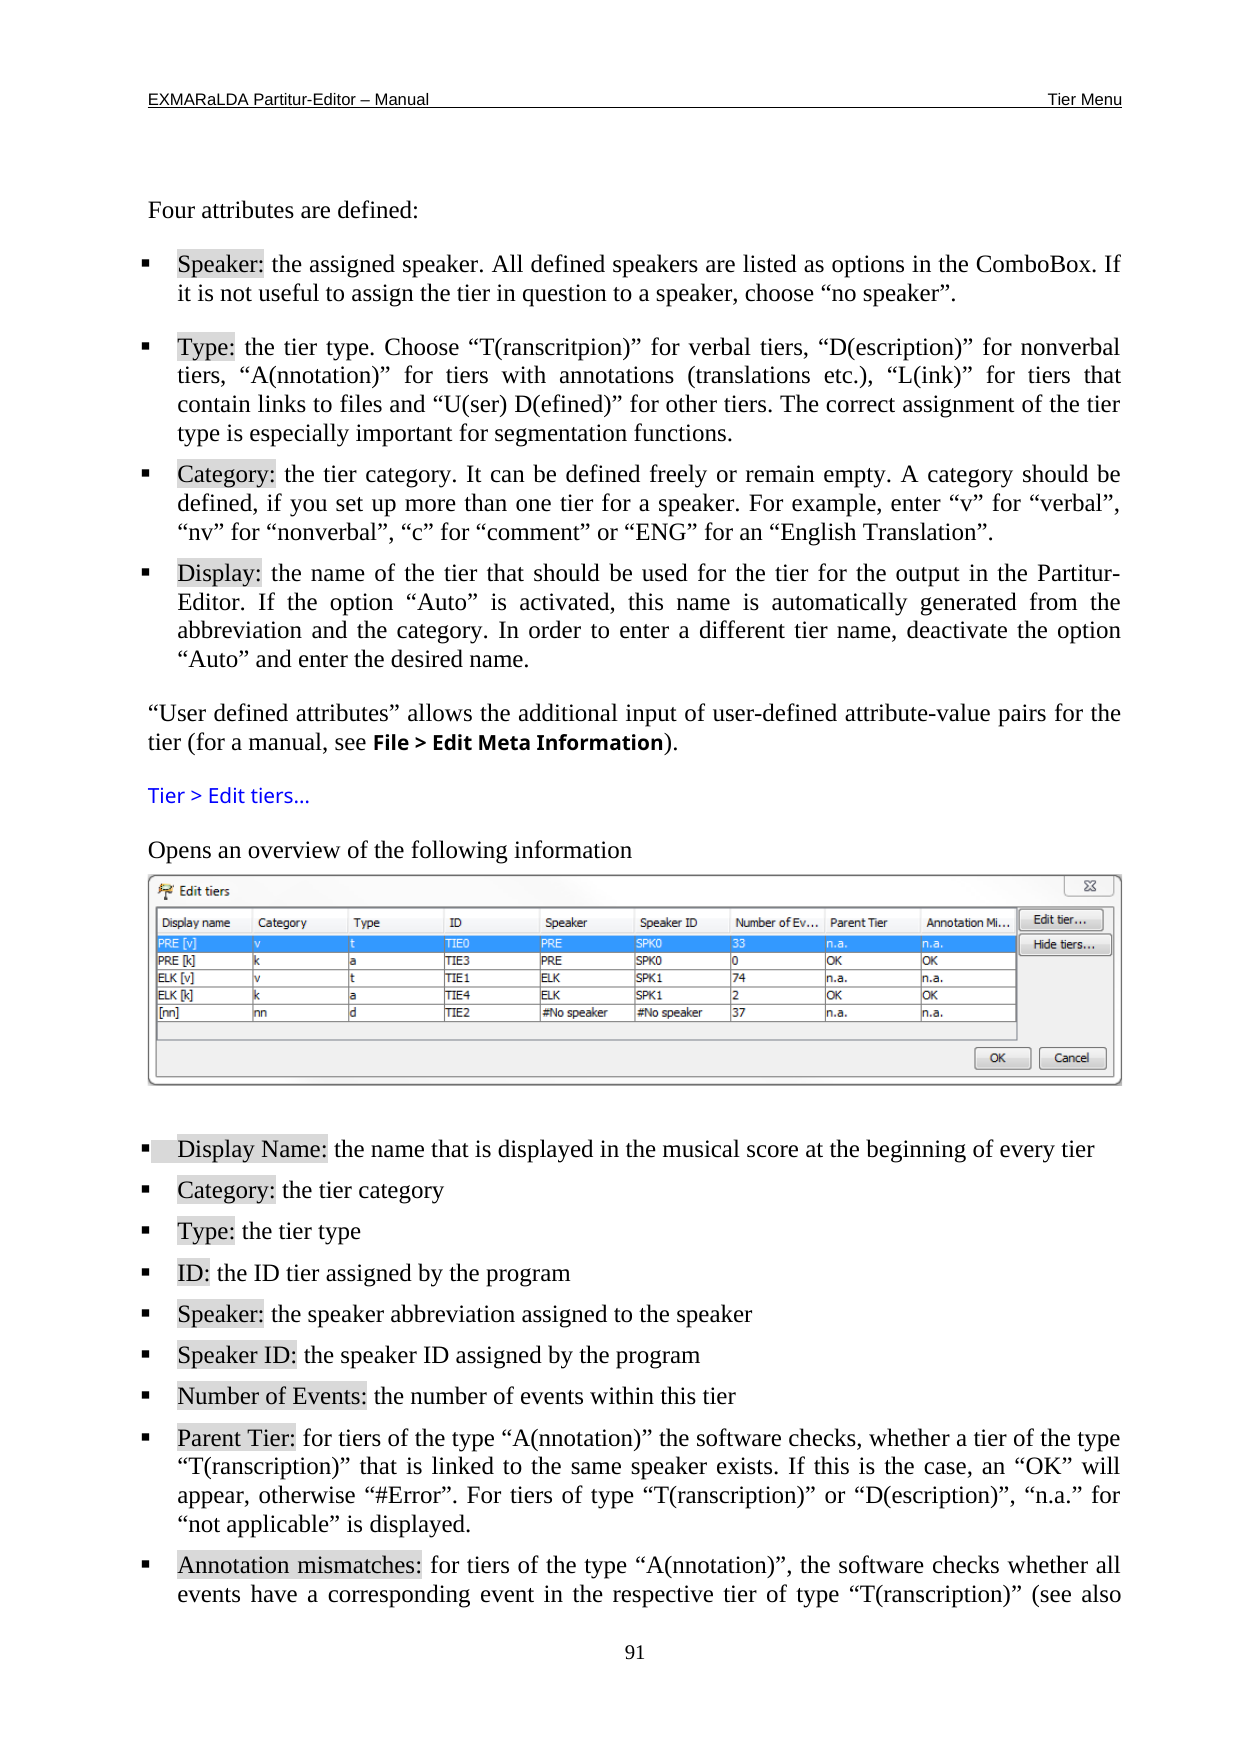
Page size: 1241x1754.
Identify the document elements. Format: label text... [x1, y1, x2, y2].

text Number of Events: the number of events within this tier [367, 1381, 1122, 1410]
text Type: the tier type [235, 1216, 1122, 1245]
text Category: the tier category [276, 1175, 1122, 1204]
text Opens an overview of the following information [148, 835, 1122, 863]
text Display: the name of the tier that should be used for the tier for the output in the Partitur-Editor. If the option “Auto” is activated, this name is automatically generated from the abbreviation and the category. In order to enter a different tier name, deactivate the option “Auto” and enter the desired name. [139, 558, 1122, 673]
text Speaker: the assigned speaker. All defined speakers are listed as options in the ComboBox. If it is not useful to assign the tier in question to a speaker, choose “no speaker”. [139, 249, 1122, 307]
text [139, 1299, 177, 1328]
text Four attributes are defined: [148, 196, 1122, 224]
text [139, 1550, 1122, 1608]
text ID: the ID tier assigned by the program [210, 1258, 1122, 1286]
picture [147, 874, 1123, 1086]
text Speaker: the speaker abbreviation assigned to the speaker [264, 1299, 1122, 1328]
subtitle Tier > Edit tiers… [148, 781, 1122, 810]
text Type: the tier type. Choose “T(ranscritpion)” for verbal tiers, “D(escription)” for nonverbal tiers, “A(nnotation)” for tiers with annotations (translations etc.), “L(ink)” for tiers that contain links to files and “U(ser) D(efined)” for other tiers. The correct assignment of the tier type is especially important for segmentation functions. [139, 332, 1122, 447]
text Speaker ID: the speaker ID assigned by the program [297, 1340, 1122, 1369]
text Category: the tier category. It can be defined freely or remain empty. A category should be defined, if you set up more than one tier for a speaker. For example, enter “v” for “verbal”, “nv” for “nonverbal”, “c” for “comment” or “ENG” for an “English Translation”. [139, 459, 1122, 546]
text Parent Tier: for tiers of the type “A(nnotation)” the software checks, whether a tier of the type “T(ranscription)” that is linked to the same speaker exists. If this is the case, an “OK” will appear, otherwise “#Error”. For tiers of type “T(ranscription)” or “D(escription)”, “n.a.” for “not applicable” is displayed. [139, 1423, 1122, 1538]
text “User defined attributes” allows the additional input of user-defined attribute-value pairs for the tier (for a manual, see File > Edit Meta Information). [148, 698, 1122, 756]
